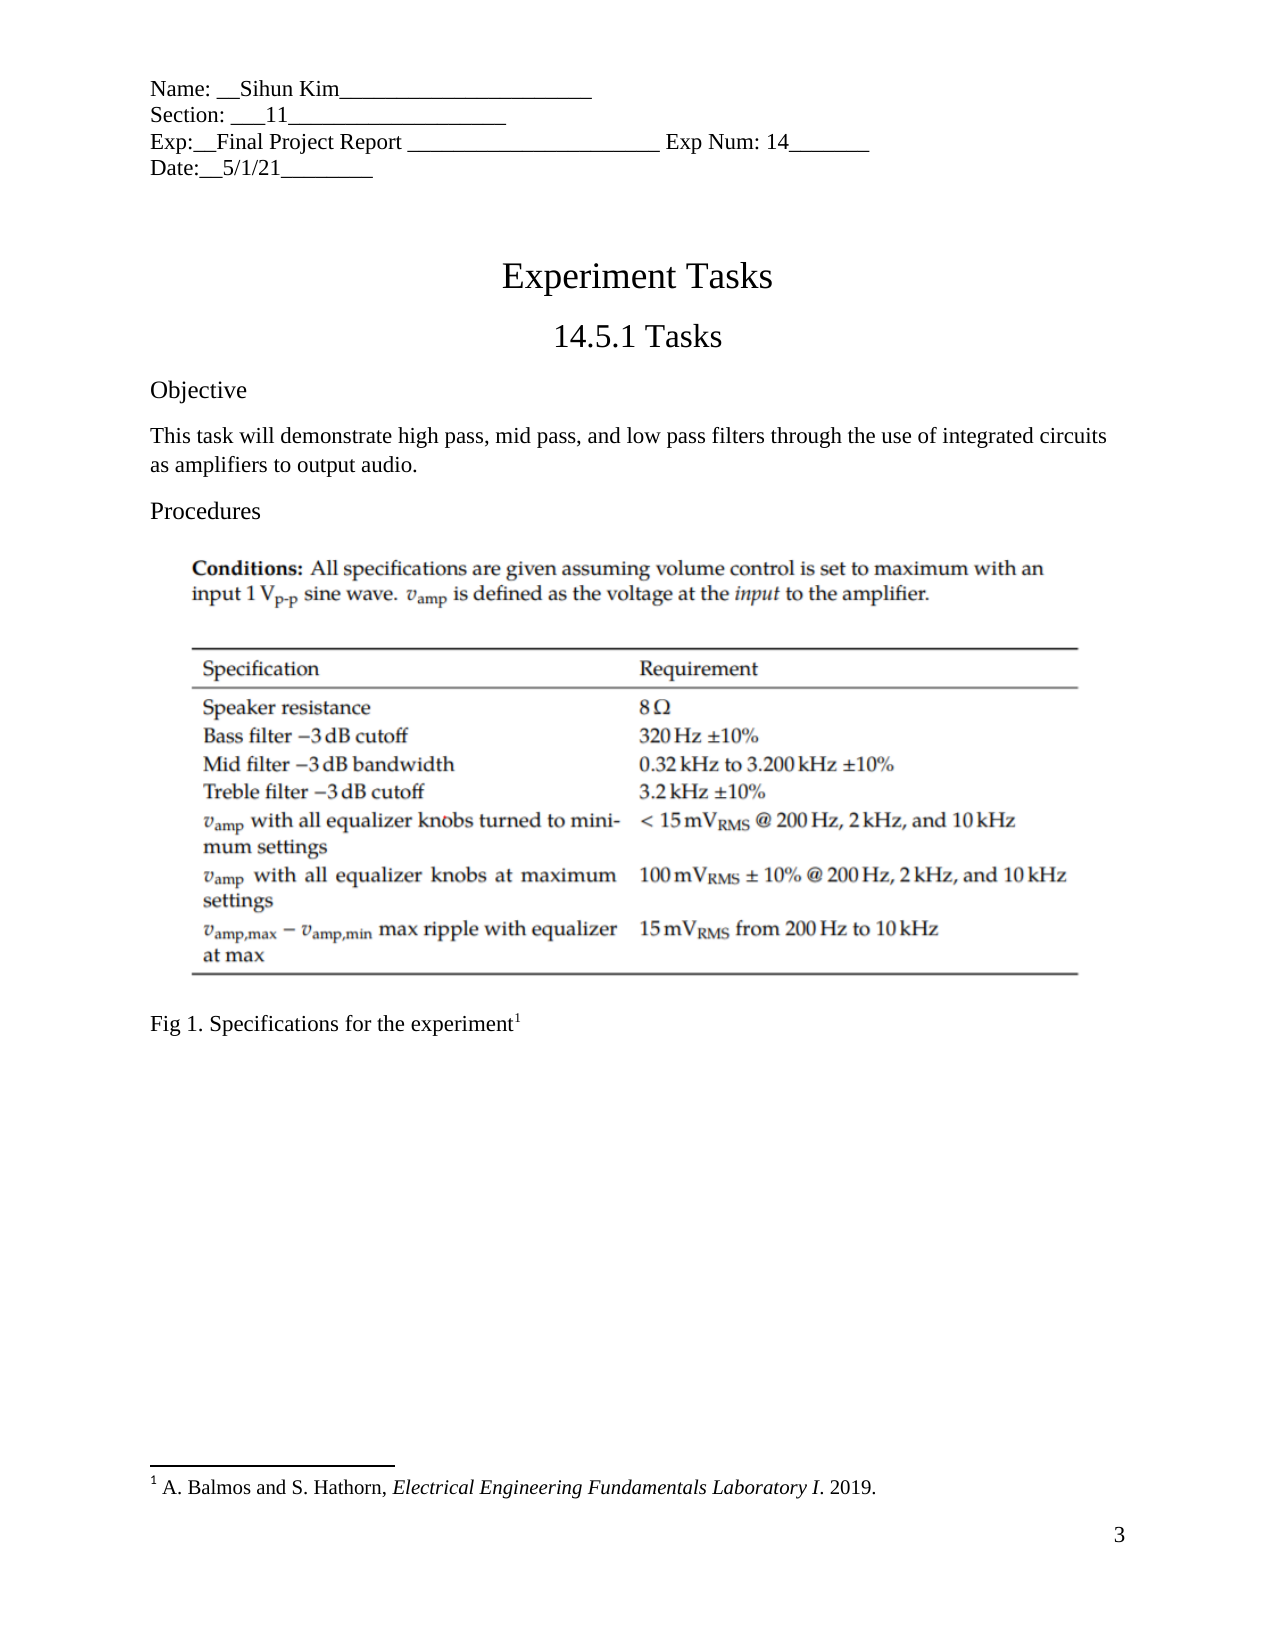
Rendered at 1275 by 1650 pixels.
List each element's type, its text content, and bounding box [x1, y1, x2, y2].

text Objective [150, 375, 1125, 403]
text Fig 1. Specifications for the experiment [150, 1010, 1125, 1037]
text 14.5.1 Tasks [150, 317, 1125, 355]
text This task will demonstrate high pass, mid pass, and low pass filters through the use of integrated circuits as amplifiers to output audio. [150, 422, 1125, 477]
picture [177, 543, 1098, 992]
text Experiment Tasks [150, 253, 1125, 297]
text Procedures [150, 496, 1125, 525]
